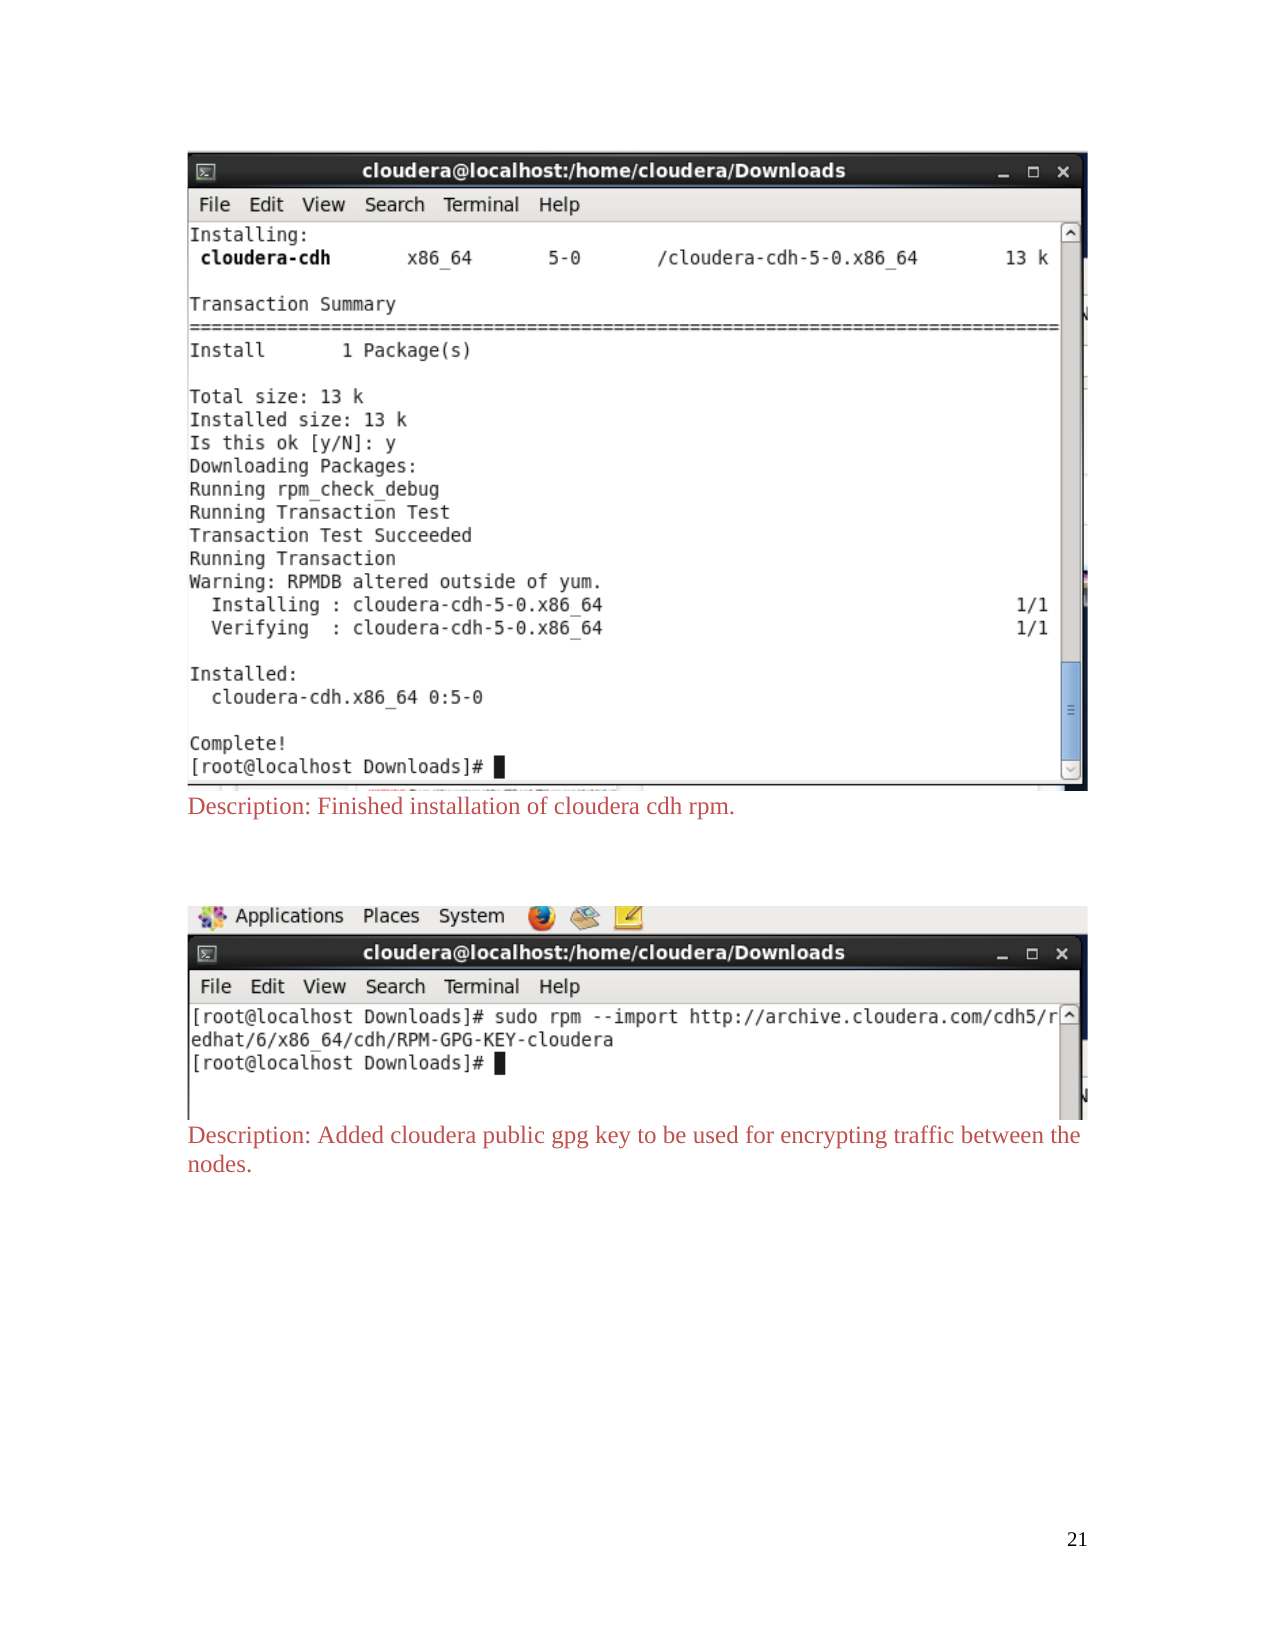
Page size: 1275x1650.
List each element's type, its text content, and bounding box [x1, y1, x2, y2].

text Description: Finished installation of cloudera cdh rpm. [187, 791, 1087, 820]
picture [187, 906, 1088, 1120]
picture [187, 150, 1088, 791]
text Description: Added cloudera public gpg key to be used for encrypting traffic between the nodes. [187, 1120, 1087, 1177]
